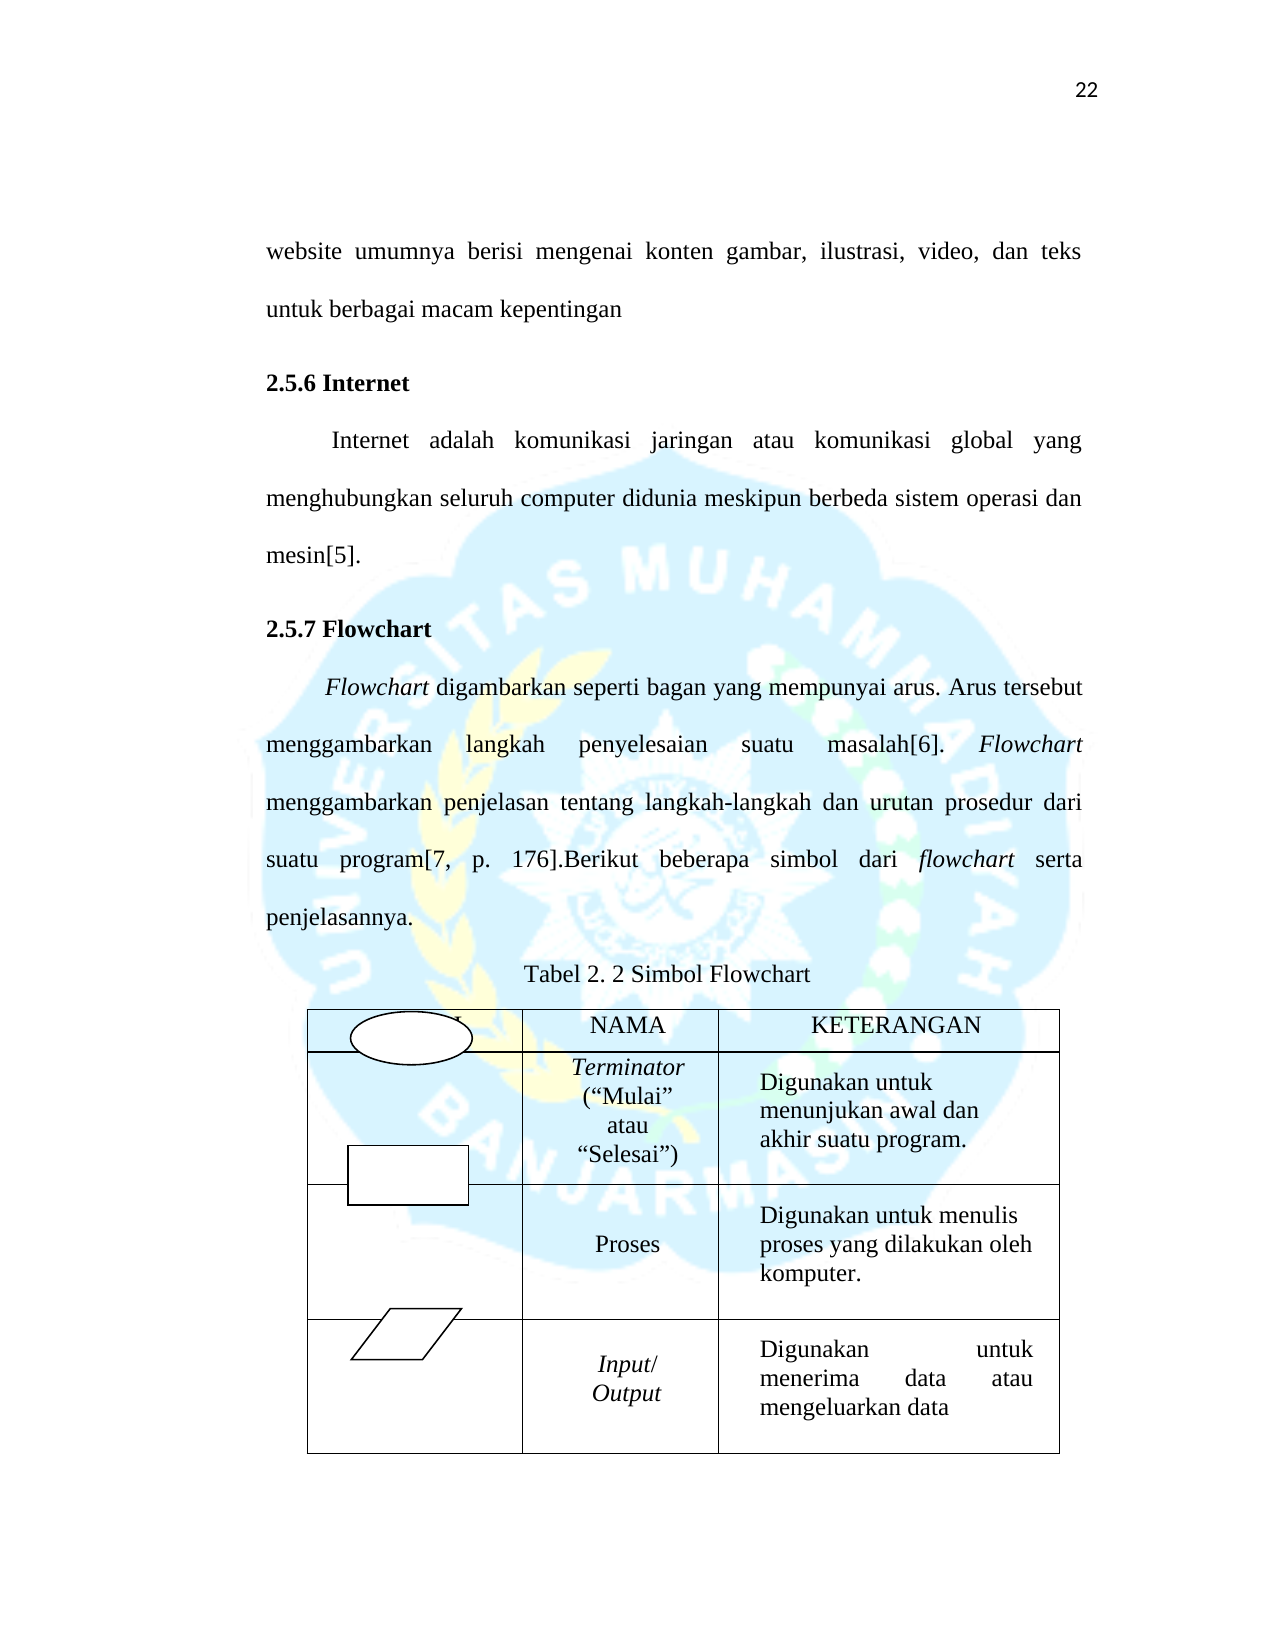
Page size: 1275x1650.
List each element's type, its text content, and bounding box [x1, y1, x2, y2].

text Flowchart digambarkan seperti bagan yang mempunyai arus. Arus tersebut menggambarkan langkah penyelesaian suatu masalah[6]. Flowchart menggambarkan penjelasan tentang langkah-langkah dan urutan prosedur dari suatu program[7, p. 176].Berikut beberapa simbol dari flowchart serta penjelasannya. [266, 672, 1083, 931]
subtitle 2.5.6 Internet [266, 368, 1083, 397]
subtitle 2.5.7 Flowchart [266, 614, 1083, 643]
table_cell Digunakan untuk menunjukan awal dan akhir suatu program. [719, 1053, 1059, 1184]
table_header SIMBOL [308, 1010, 403, 1051]
table_cell Digunakan untuk menulis proses yang dilakukan oleh komputer. [719, 1185, 1059, 1318]
table_cell [308, 1053, 522, 1184]
table_header NAMA [523, 1010, 718, 1051]
text Tabel 2. 2 Simbol Flowchart [236, 959, 1098, 988]
table_header SIMBOL [420, 1010, 522, 1051]
table_cell Proses [523, 1185, 718, 1318]
table_cell Input/Output [523, 1320, 718, 1453]
table_cell Digunakan untuk menerima data atau mengeluarkan data [719, 1320, 1059, 1453]
table_cell Terminator (“Mulai” atau “Selesai”) [523, 1053, 718, 1184]
table_cell [308, 1185, 522, 1318]
table_cell [308, 1320, 522, 1453]
table_header KETERANGAN [719, 1010, 1059, 1051]
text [266, 236, 1083, 322]
text Internet adalah komunikasi jaringan atau komunikasi global yang menghubungkan seluruh computer didunia meskipun berbeda sistem operasi dan mesin[5]. [266, 425, 1083, 569]
